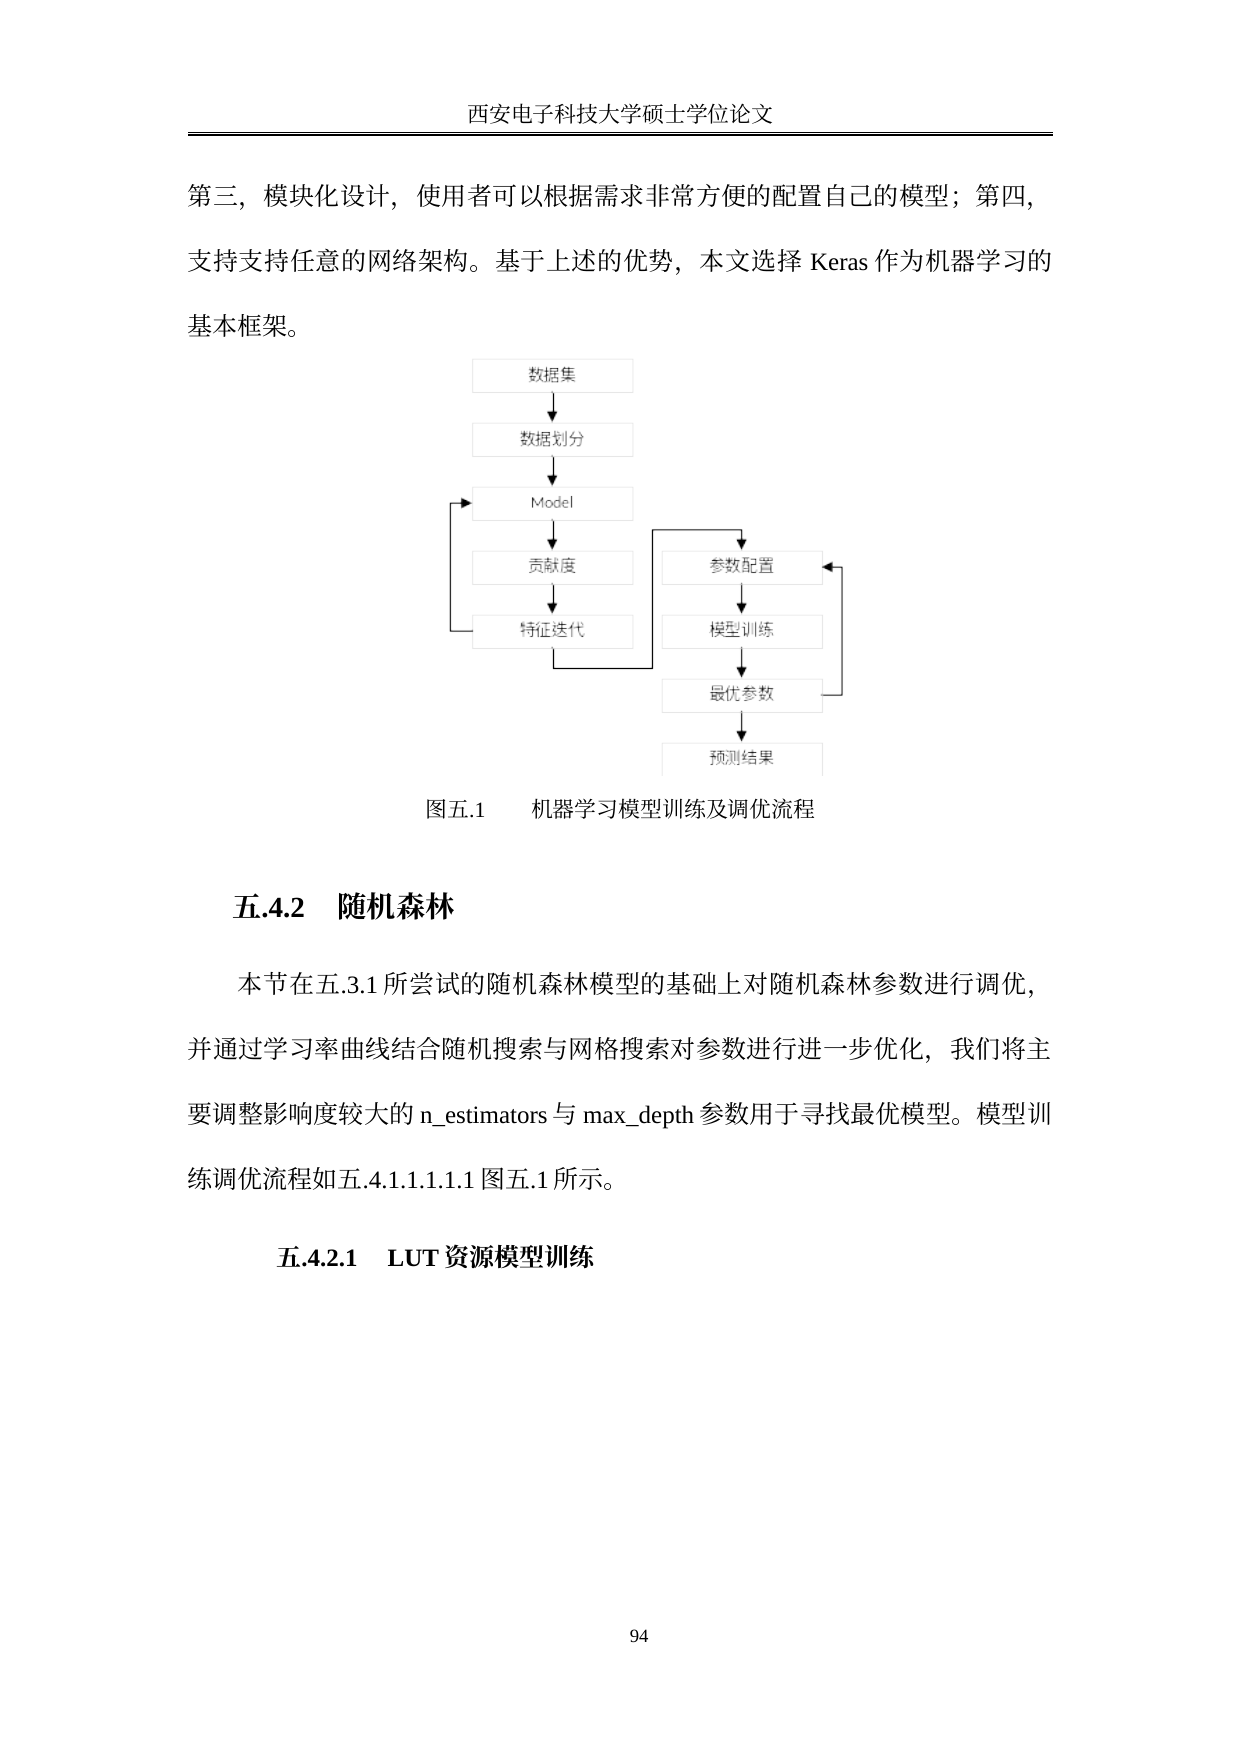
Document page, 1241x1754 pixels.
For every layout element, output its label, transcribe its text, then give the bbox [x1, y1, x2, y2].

text 本节在5.3.1所尝试的随机森林模型的基础上对随机森林参数进行调优，并通过学习率曲线结合随机搜索与网格搜索对参数进行进一步优化，我们将主要调整影响度较大的n_estimators与max_depth参数用于寻找最优模型。模型训练调优流程如图5.6所示。 [187, 950, 1053, 1210]
subtitle LUT资源模型训练 [276, 1223, 1053, 1288]
subtitle 随机森林 [232, 873, 1053, 938]
text 机器学习模型训练及调优流程 [187, 792, 1053, 824]
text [187, 162, 1053, 357]
